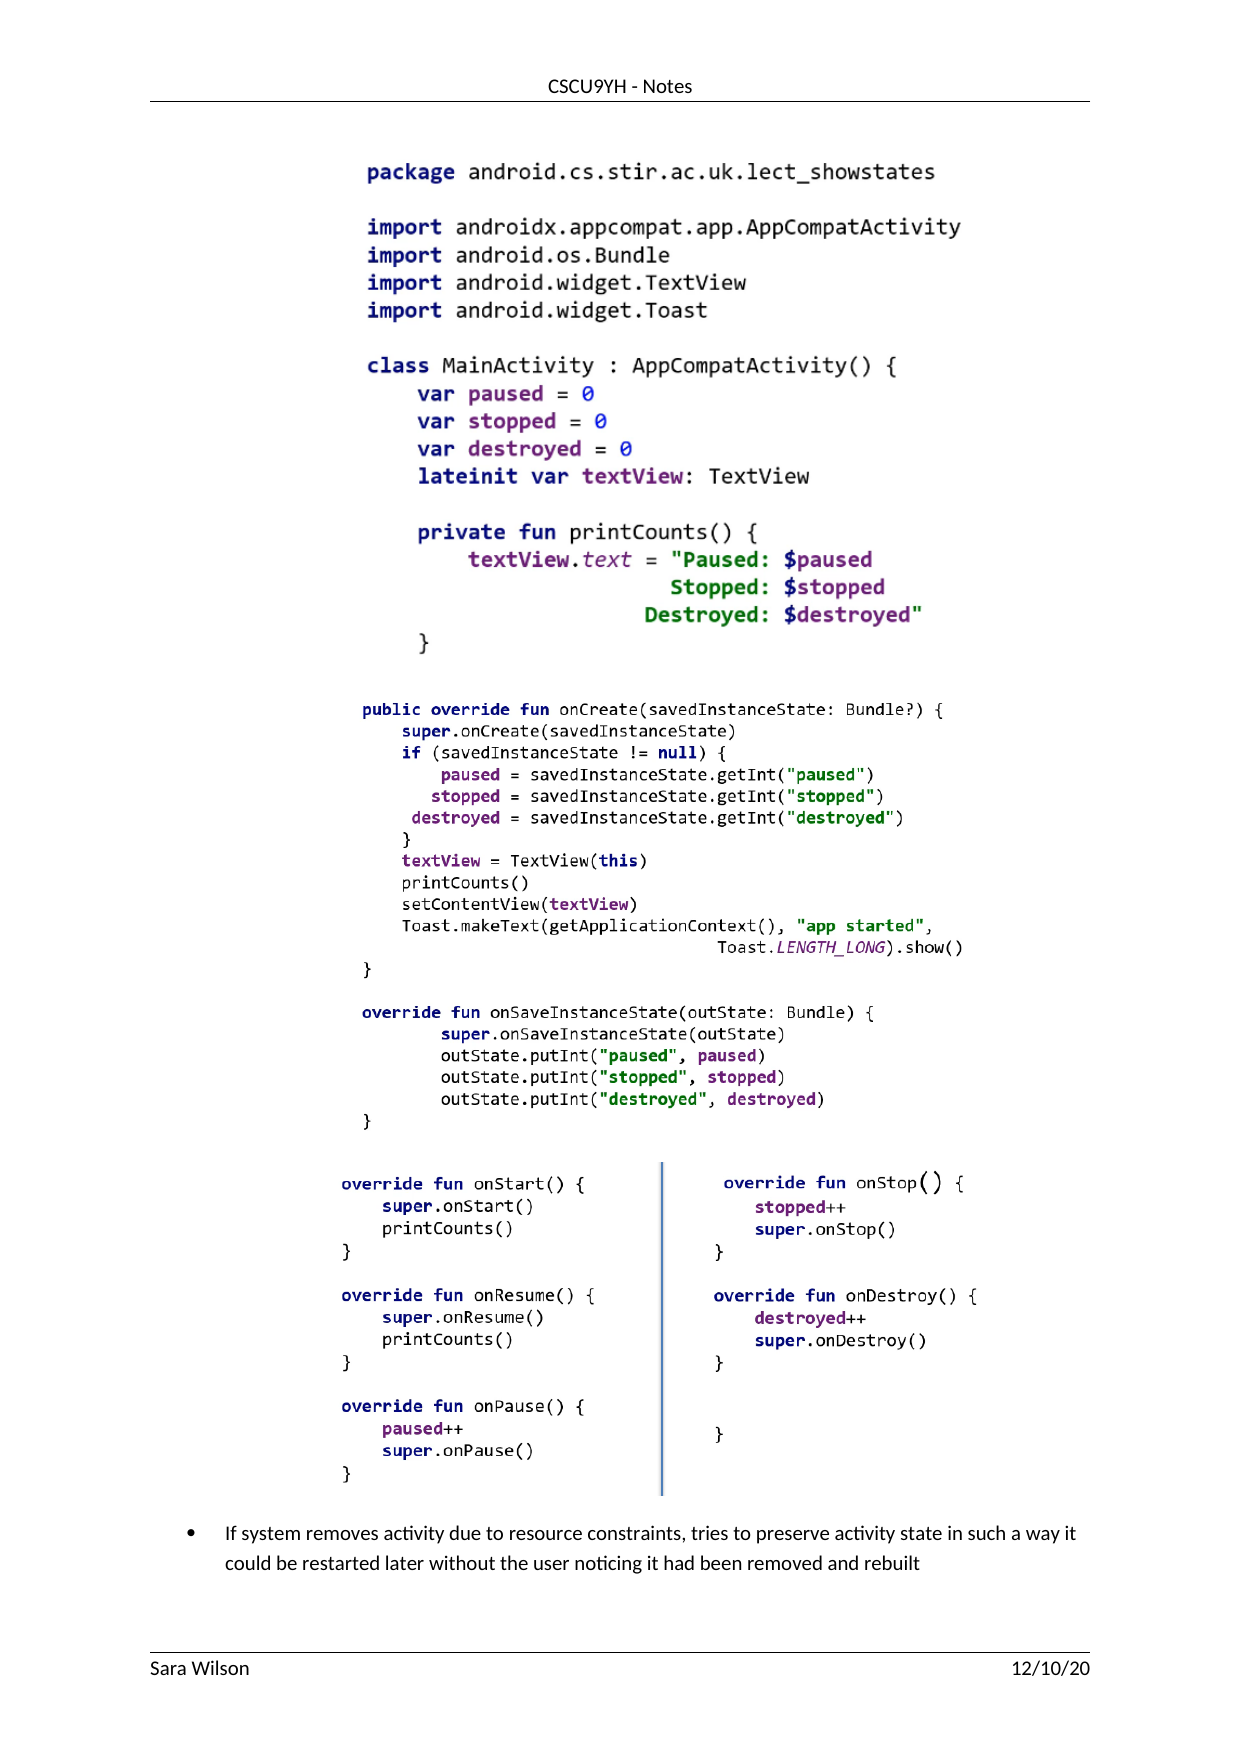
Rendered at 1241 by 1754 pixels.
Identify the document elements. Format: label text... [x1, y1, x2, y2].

picture [349, 150, 966, 670]
list If system removes activity due to resource constraints, tries to preserve activity state in such a way it could be restarted later without the user noticing it had been removed and rebuilt [187, 1521, 1090, 1575]
picture [349, 694, 967, 1138]
picture [322, 1162, 993, 1496]
